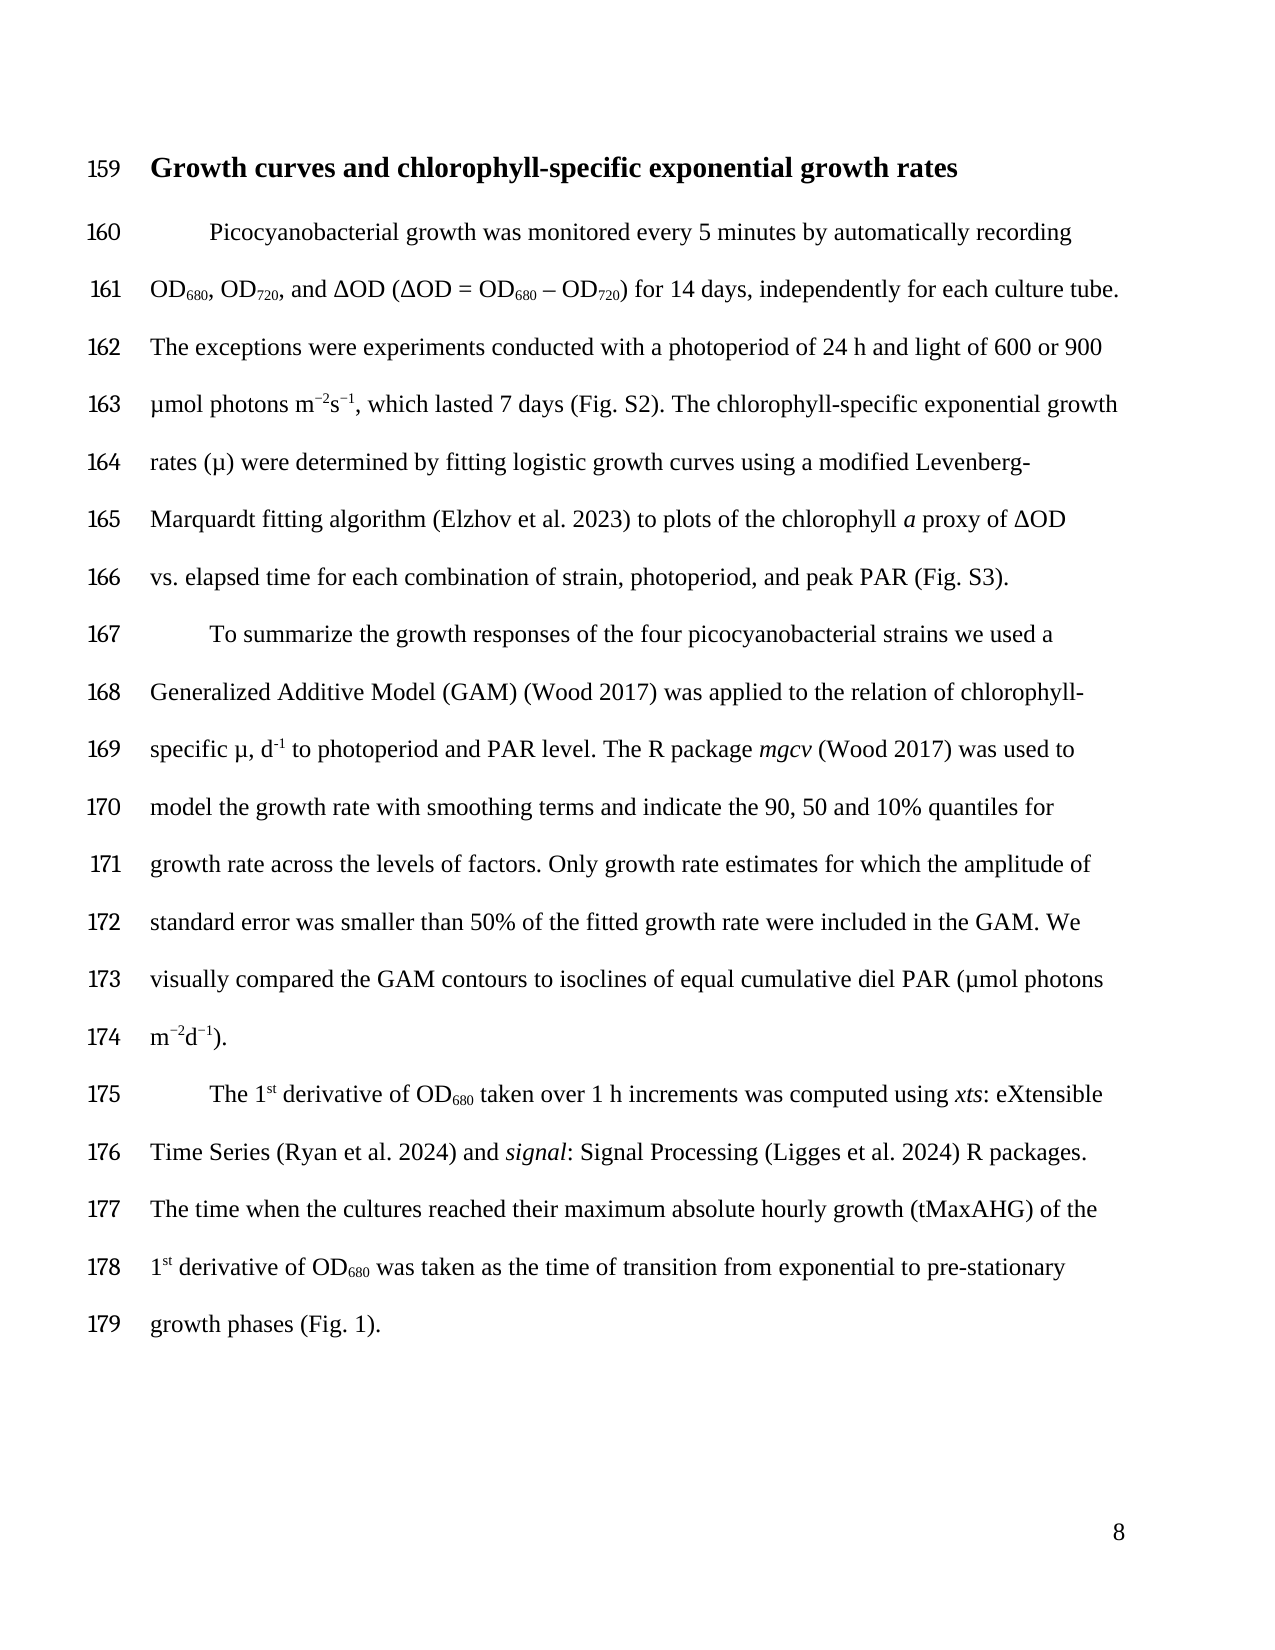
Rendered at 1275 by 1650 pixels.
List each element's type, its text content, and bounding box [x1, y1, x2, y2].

text To summarize the growth responses of the four picocyanobacterial strains we used a Generalized Additive Model (GAM) (Wood 2017) was applied to the relation of chlorophyll-specific µ, d-1 to photoperiod and PAR level. The R package mgcv (Wood 2017) was used to model the growth rate with smoothing terms and indicate the 90, 50 and 10% quantiles for growth rate across the levels of factors. Only growth rate estimates for which the amplitude of standard error was smaller than 50% of the fitted growth rate were included in the GAM. We visually compared the GAM contours to isoclines of equal cumulative diel PAR (µmol photons m−2d−1). [150, 619, 1125, 1051]
subtitle Growth curves and chlorophyll-specific exponential growth rates [150, 150, 1125, 183]
text The 1st derivative of OD680 taken over 1 h increments was computed using xts: eXtensible Time Series (Ryan et al. 2024) and signal: Signal Processing (Ligges et al. 2024) R packages. The time when the cultures reached their maximum absolute hourly growth (tMaxAHG) of the 1st derivative of OD680 was taken as the time of transition from exponential to pre-stationary growth phases (Fig. 1). [150, 1079, 1125, 1338]
text Picocyanobacterial growth was monitored every 5 minutes by automatically recording OD680, OD720, and ΔOD (ΔOD = OD680 – OD720) for 14 days, independently for each culture tube. The exceptions were experiments conducted with a photoperiod of 24 h and light of 600 or 900 µmol photons m−2s−1, which lasted 7 days (Fig. S2). The chlorophyll-specific exponential growth rates (µ) were determined by fitting logistic growth curves using a modified Levenberg-Marquardt fitting algorithm (Elzhov et al. 2023) to plots of the chlorophyll a proxy of ΔOD vs. elapsed time for each combination of strain, photoperiod, and peak PAR (Fig. S3). [150, 217, 1125, 591]
